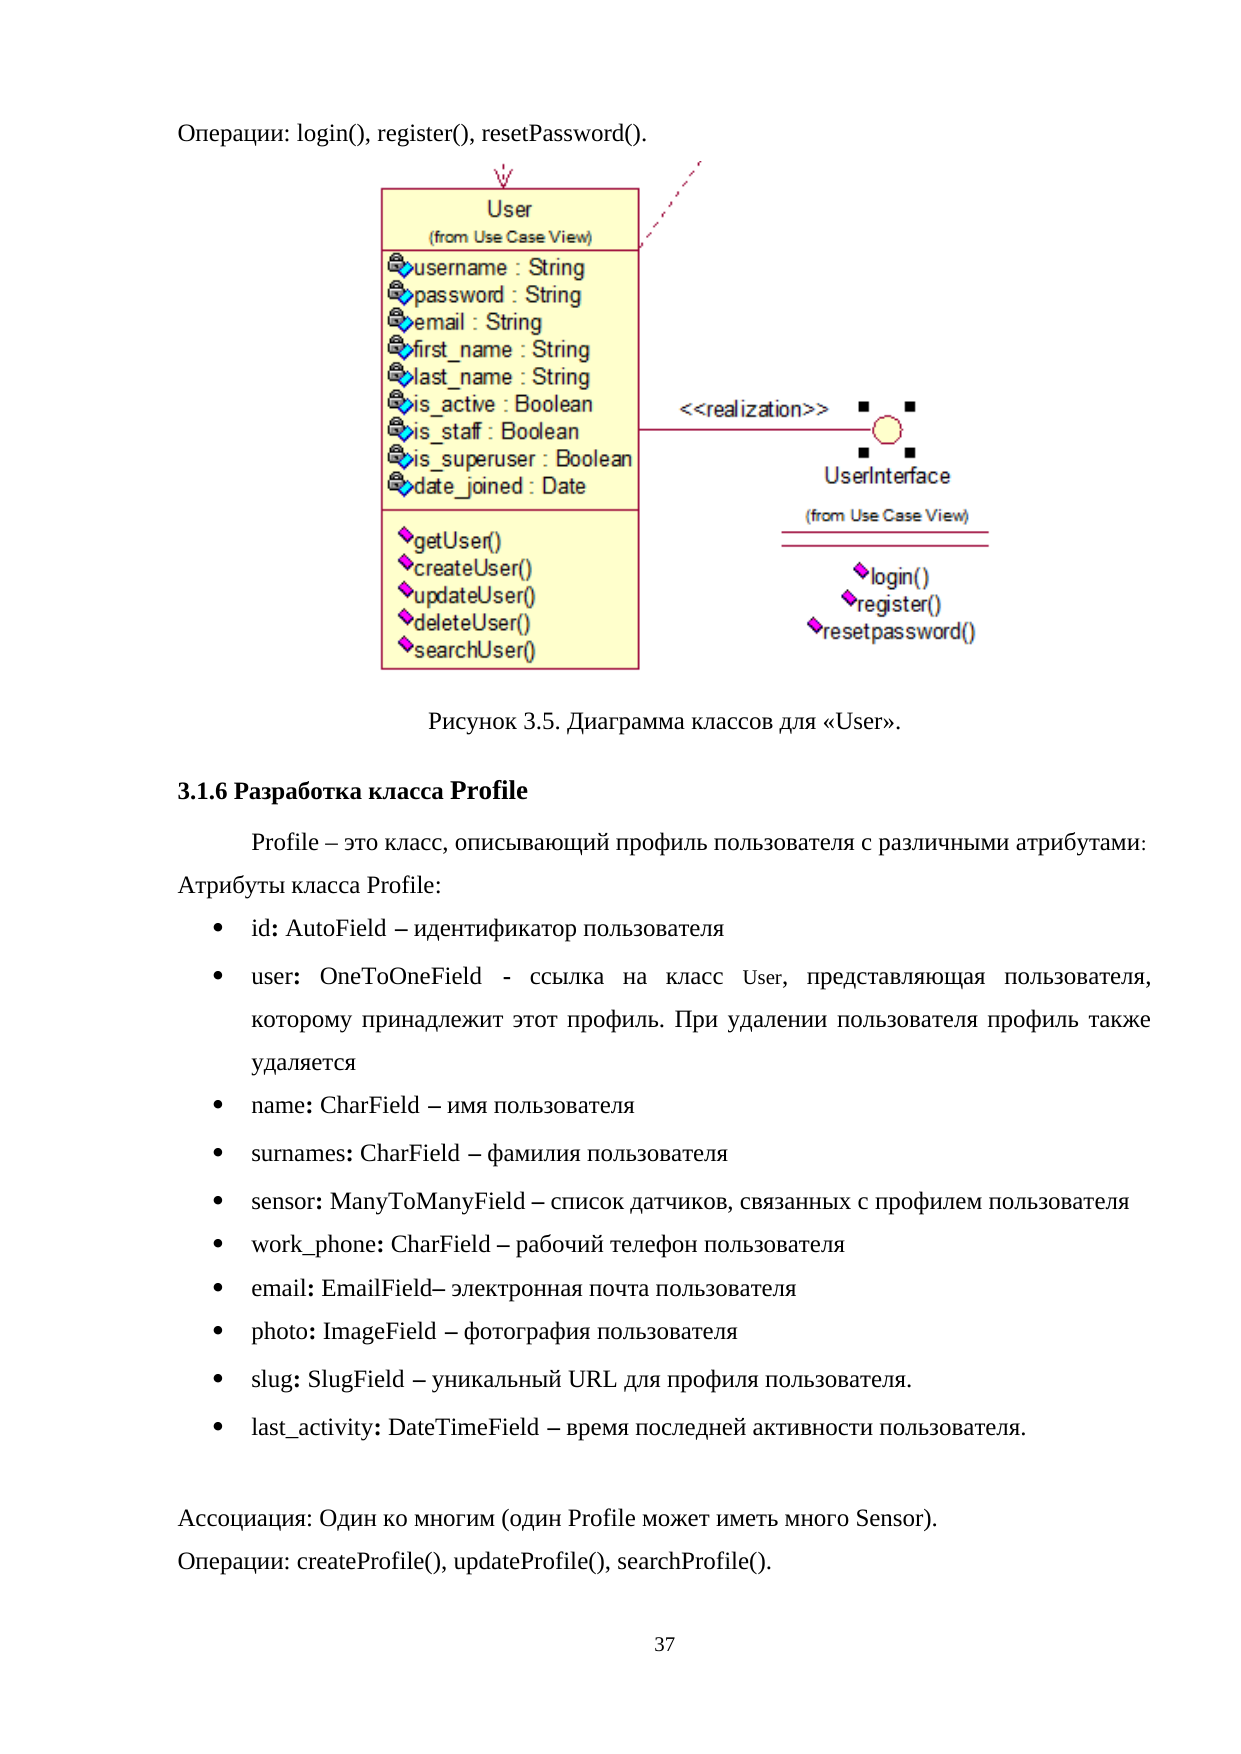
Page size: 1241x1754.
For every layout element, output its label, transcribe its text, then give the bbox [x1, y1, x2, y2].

text Операции: login(), register(), resetPassword(). [177, 118, 1152, 147]
list email: EmailField– электронная почта пользователя [213, 1273, 1152, 1301]
subtitle 3.1.6 Разработка класса Profile [177, 774, 1152, 805]
list surnames: CharField – фамилия пользователя [213, 1138, 1152, 1167]
list slug: SlugField – уникальный URL для профиля пользователя. [213, 1364, 1152, 1392]
text Операции: createProfile(), updateProfile(), searchProfile(). [177, 1546, 1152, 1574]
list user: OneToOneField - ссылка на класс User, представляющая пользователя, которому принадлежит этот профиль. При удалении пользователя профиль также удаляется [213, 961, 1152, 1076]
text Profile – это класс, описывающий профиль пользователя с различными атрибутами: [177, 827, 1152, 856]
list Атрибуты класса Profile: [177, 870, 1152, 899]
list photo: ImageField – фотография пользователя [213, 1316, 1152, 1344]
list last_activity: DateTimeField – время последней активности пользователя. [213, 1412, 1152, 1440]
picture [342, 161, 1060, 694]
text Ассоциация: Один ко многим (один Profile может иметь много Sensor). [177, 1503, 1152, 1531]
list name: CharField – имя пользователя [213, 1091, 1152, 1119]
list id: AutoField – идентификатор пользователя [213, 913, 1152, 942]
list work_phone: CharField – рабочий телефон пользователя [213, 1229, 1152, 1258]
text Рисунок 3.5. Диаграмма классов для «User». [177, 706, 1152, 735]
list sensor: ManyToManyField – список датчиков, связанных с профилем пользователя [213, 1186, 1152, 1215]
